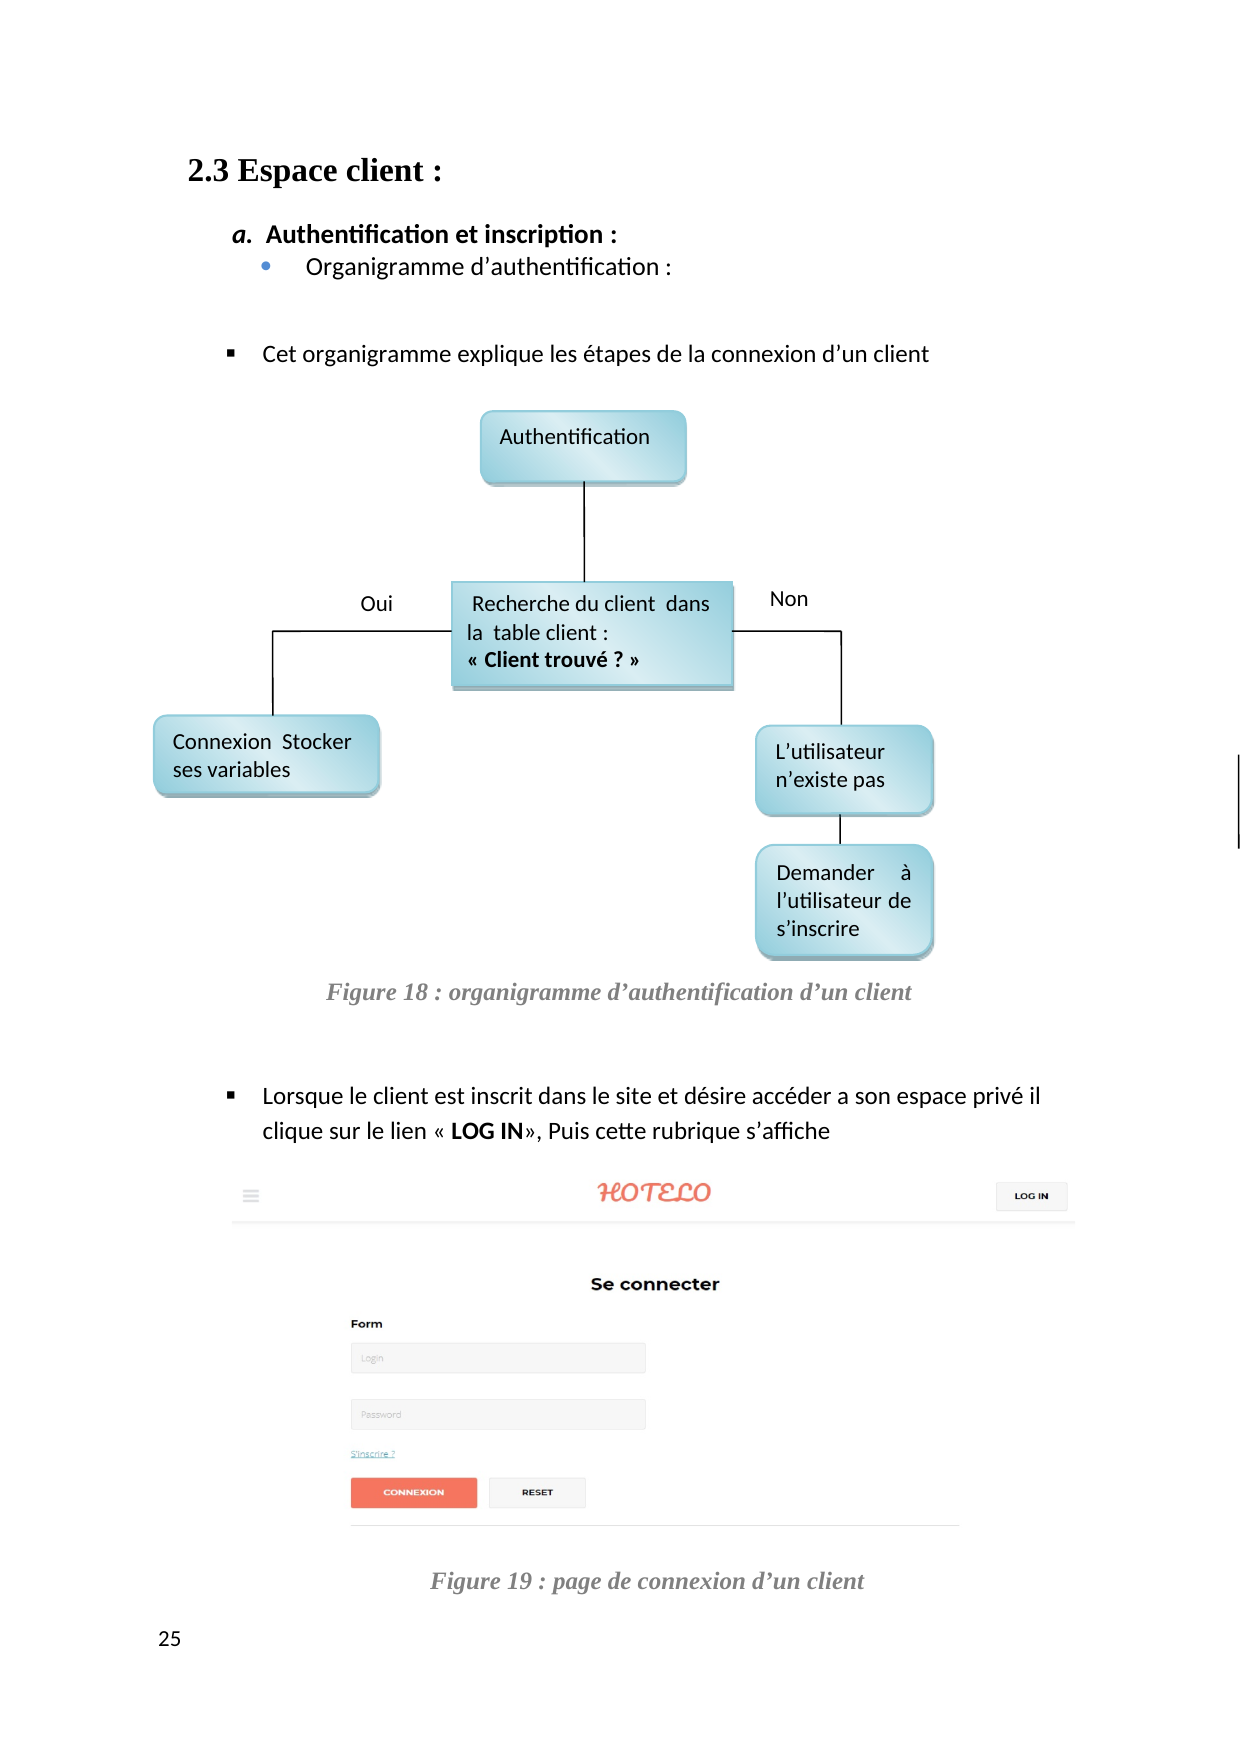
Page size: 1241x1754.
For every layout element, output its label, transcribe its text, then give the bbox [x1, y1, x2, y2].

subtitle 2.3 Espace client : [187, 150, 1053, 188]
list Organigramme d’authentification : [261, 251, 1053, 282]
text Figure 18 : organigramme d’authentification d’un client [187, 977, 1053, 1006]
text Figure 19 : page de connexion d’un client [411, 1566, 1053, 1595]
picture [231, 1170, 1076, 1542]
list Lorsque le client est inscrit dans le site et désire accéder a son espace privé il clique sur le lien « LOG IN», Puis cette rubrique s’affiche [225, 1080, 1053, 1145]
list a. Authentification et inscription : [232, 217, 1053, 251]
list Cet organigramme explique les étapes de la connexion d’un client [225, 338, 1053, 369]
